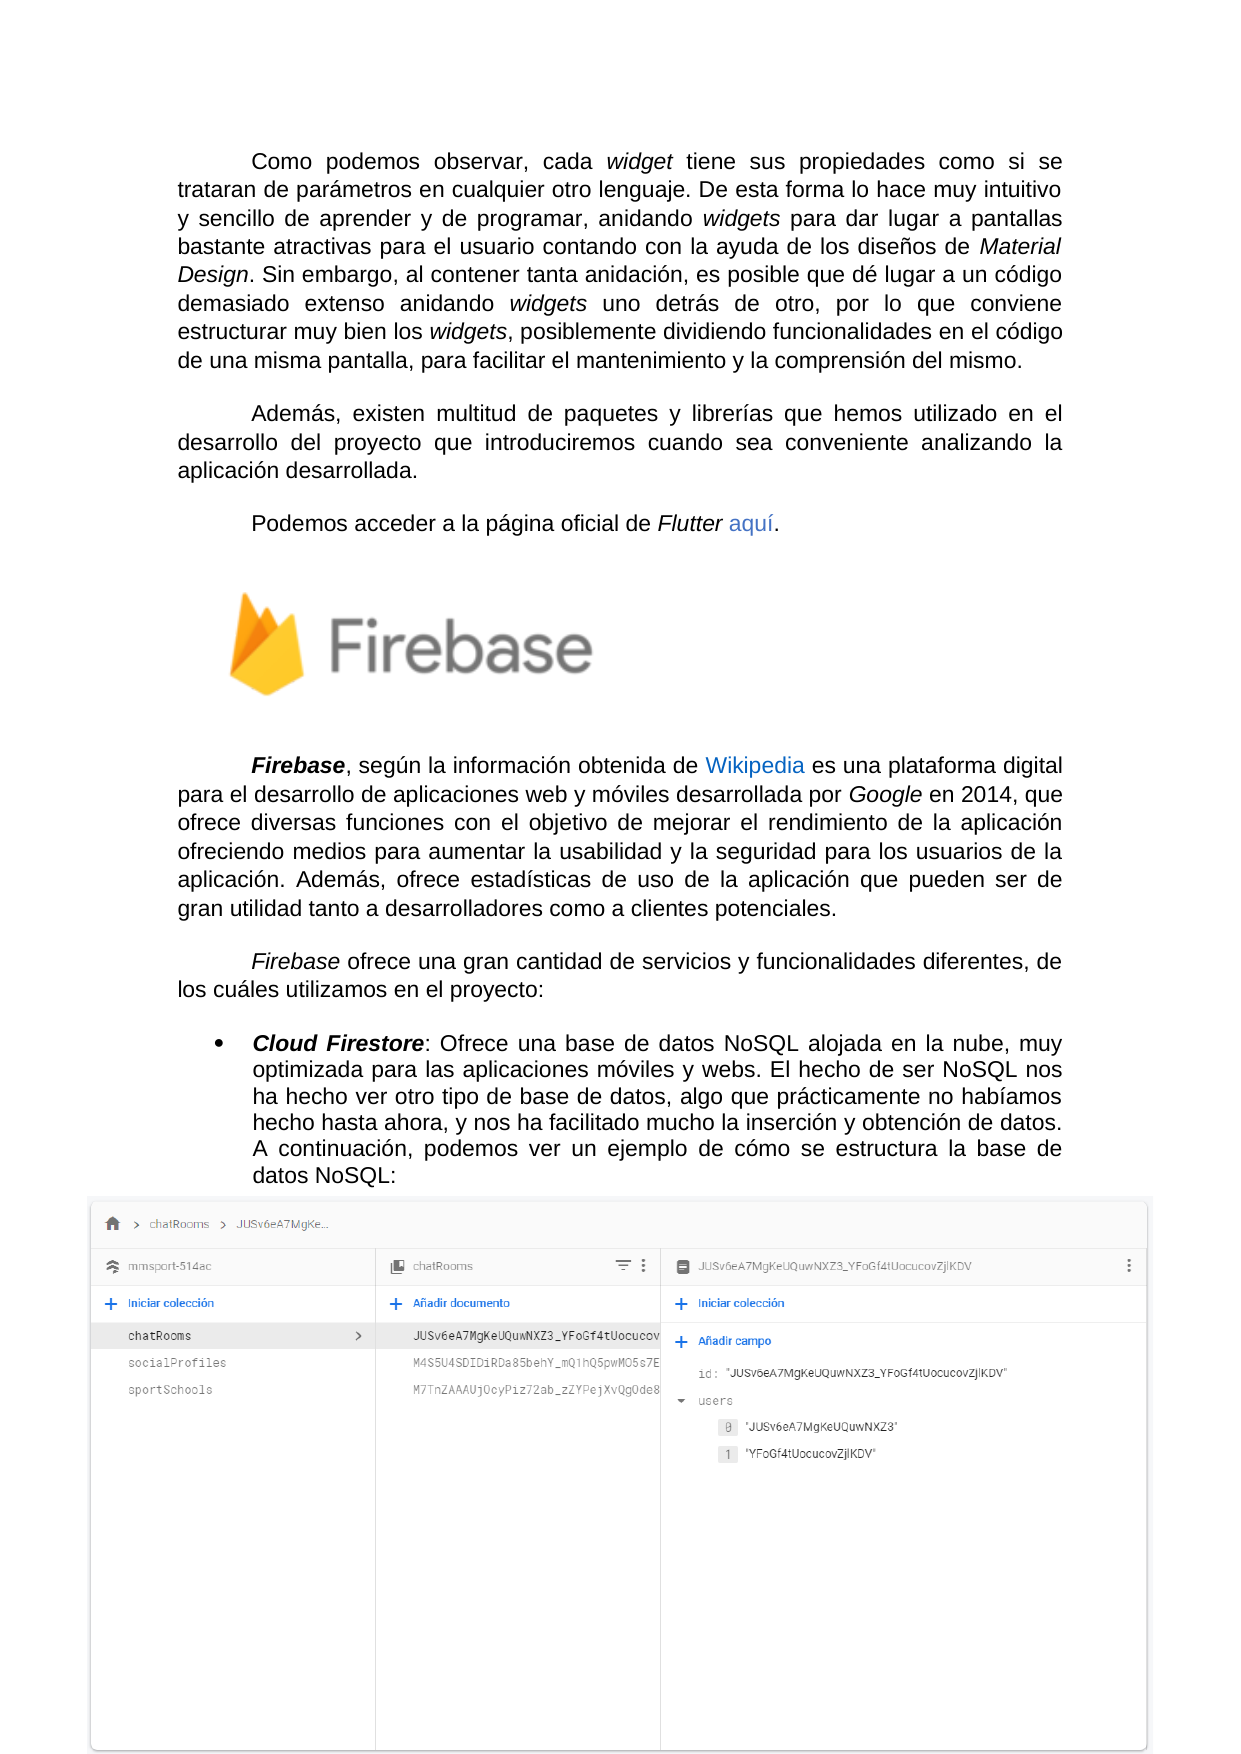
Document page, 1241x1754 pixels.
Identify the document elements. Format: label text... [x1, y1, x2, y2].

text Firebase, según la información obtenida de Wikipedia es una plataforma digital para el desarrollo de aplicaciones web y móviles desarrollada por Google en 2014, que ofrece diversas funciones con el objetivo de mejorar el rendimiento de la aplicación ofreciendo medios para aumentar la usabilidad y la seguridad para los usuarios de la aplicación. Además, ofrece estadísticas de uso de la aplicación que pueden ser de gran utilidad tanto a desarrolladores como a clientes potenciales. [177, 752, 1063, 921]
picture [87, 1196, 1154, 1754]
picture [177, 563, 646, 726]
text Firebase ofrece una gran cantidad de servicios y funcionalidades diferentes, de los cuáles utilizamos en el proyecto: [177, 948, 1063, 1003]
text Como podemos observar, cada widget tiene sus propiedades como si se trataran de parámetros en cualquier otro lenguaje. De esta forma lo hace muy intuitivo y sencillo de aprender y de programar, anidando widgets para dar lugar a pantallas bastante atractivas para el usuario contando con la ayuda de los diseños de Material Design. Sin embargo, al contener tanta anidación, es posible que dé lugar a un código demasiado extenso anidando widgets uno detrás de otro, por lo que conviene estructurar muy bien los widgets, posiblemente dividiendo funcionalidades en el código de una misma pantalla, para facilitar el mantenimiento y la comprensión del mismo. [177, 148, 1063, 373]
text Además, existen multitud de paquetes y librerías que hemos utilizado en el desarrollo del proyecto que introduciremos cuando sea conveniente analizando la aplicación desarrollada. [177, 400, 1063, 483]
list Cloud Firestore: Ofrece una base de datos NoSQL alojada en la nube, muy optimizada para las aplicaciones móviles y webs. El hecho de ser NoSQL nos ha hecho ver otro tipo de base de datos, algo que prácticamente no habíamos hecho hasta ahora, y nos ha facilitado mucho la inserción y obtención de datos. A continuación, podemos ver un ejemplo de cómo se estructura la base de datos NoSQL: [215, 1030, 1063, 1188]
text Podemos acceder a la página oficial de Flutter aquí. [177, 510, 1063, 537]
